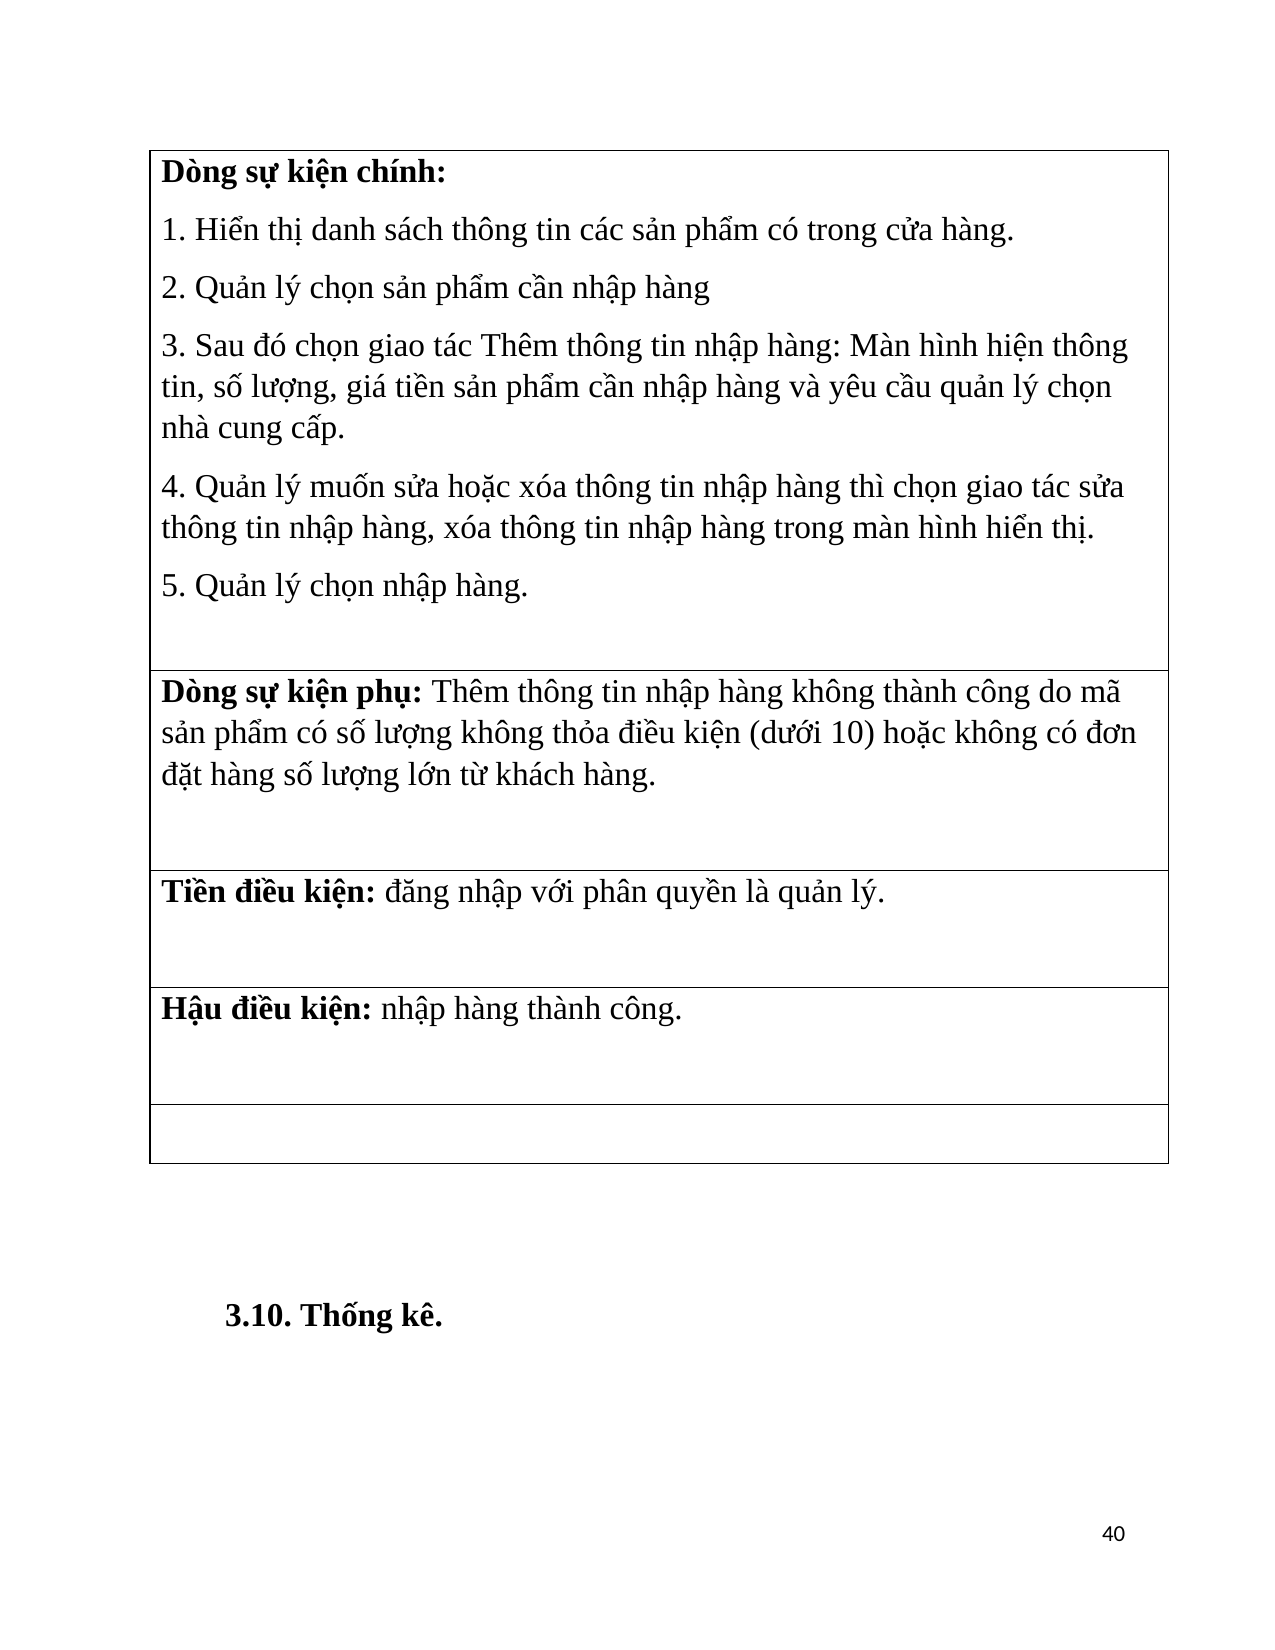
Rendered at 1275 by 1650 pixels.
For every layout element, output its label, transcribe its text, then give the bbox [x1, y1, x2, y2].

table_cell Tiền điều kiện: đăng nhập với phân quyền là quản lý. [151, 871, 1168, 987]
table_cell [151, 1105, 1168, 1163]
table_cell Dòng sự kiện chính: 1. Hiển thị danh sách thông tin các sản phẩm có trong cửa hàng. 2. Quản lý chọn sản phẩm cần nhập hàng 3. Sau đó chọn giao tác Thêm thông tin nhập hàng: Màn hình hiện thông tin, số lượng, giá tiền sản phẩm cần nhập hàng và yêu cầu quản lý chọn nhà cung cấp. 4. Quản lý muốn sửa hoặc xóa thông tin nhập hàng thì chọn giao tác sửa thông tin nhập hàng, xóa thông tin nhập hàng trong màn hình hiển thị. 5. Quản lý chọn nhập hàng. [151, 151, 1168, 670]
list Thống kê. [225, 1296, 1125, 1334]
table_cell Hậu điều kiện: nhập hàng thành công. [151, 988, 1168, 1104]
table_cell Dòng sự kiện phụ: Thêm thông tin nhập hàng không thành công do mã sản phẩm có số lượng không thỏa điều kiện (dưới 10) hoặc không có đơn đặt hàng số lượng lớn từ khách hàng. [151, 671, 1168, 870]
